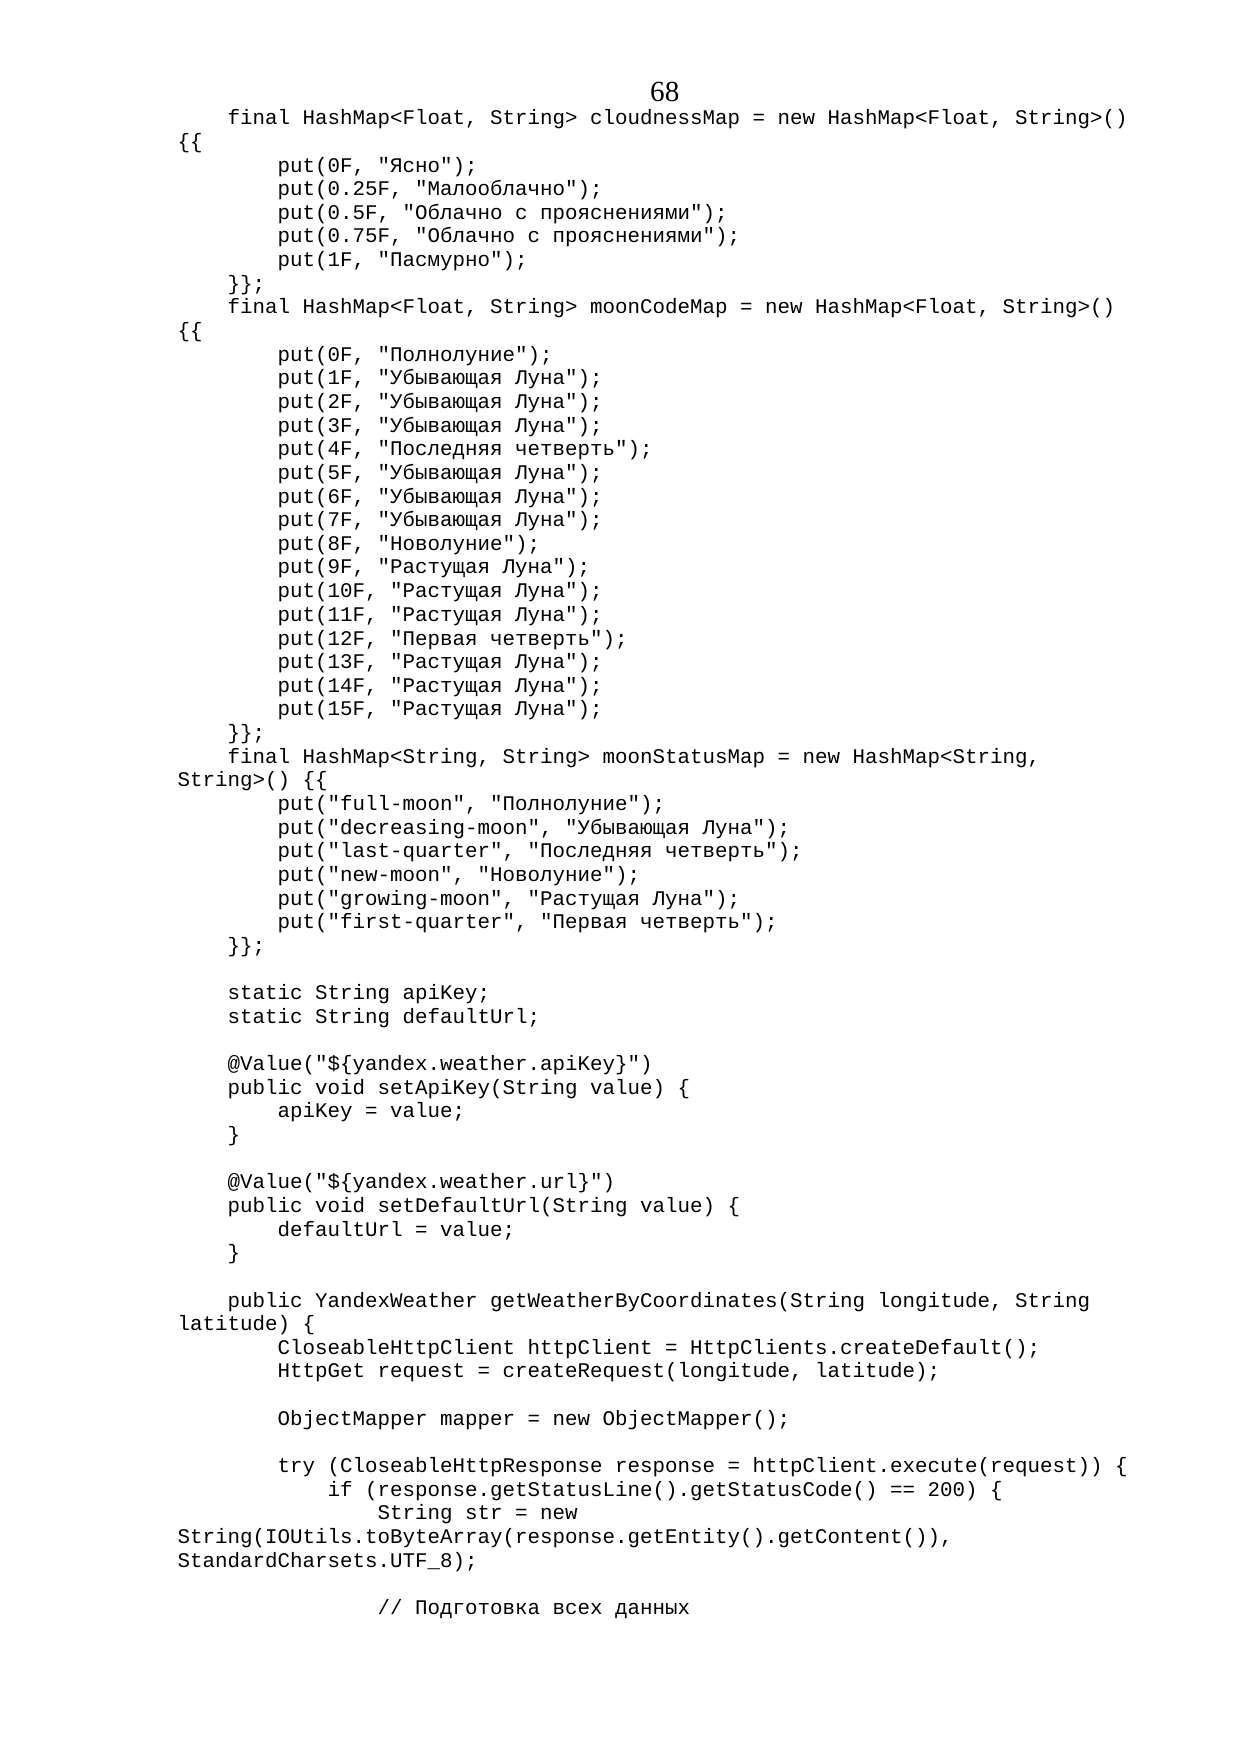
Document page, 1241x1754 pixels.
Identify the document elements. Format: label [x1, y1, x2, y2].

text [177, 107, 1152, 1621]
